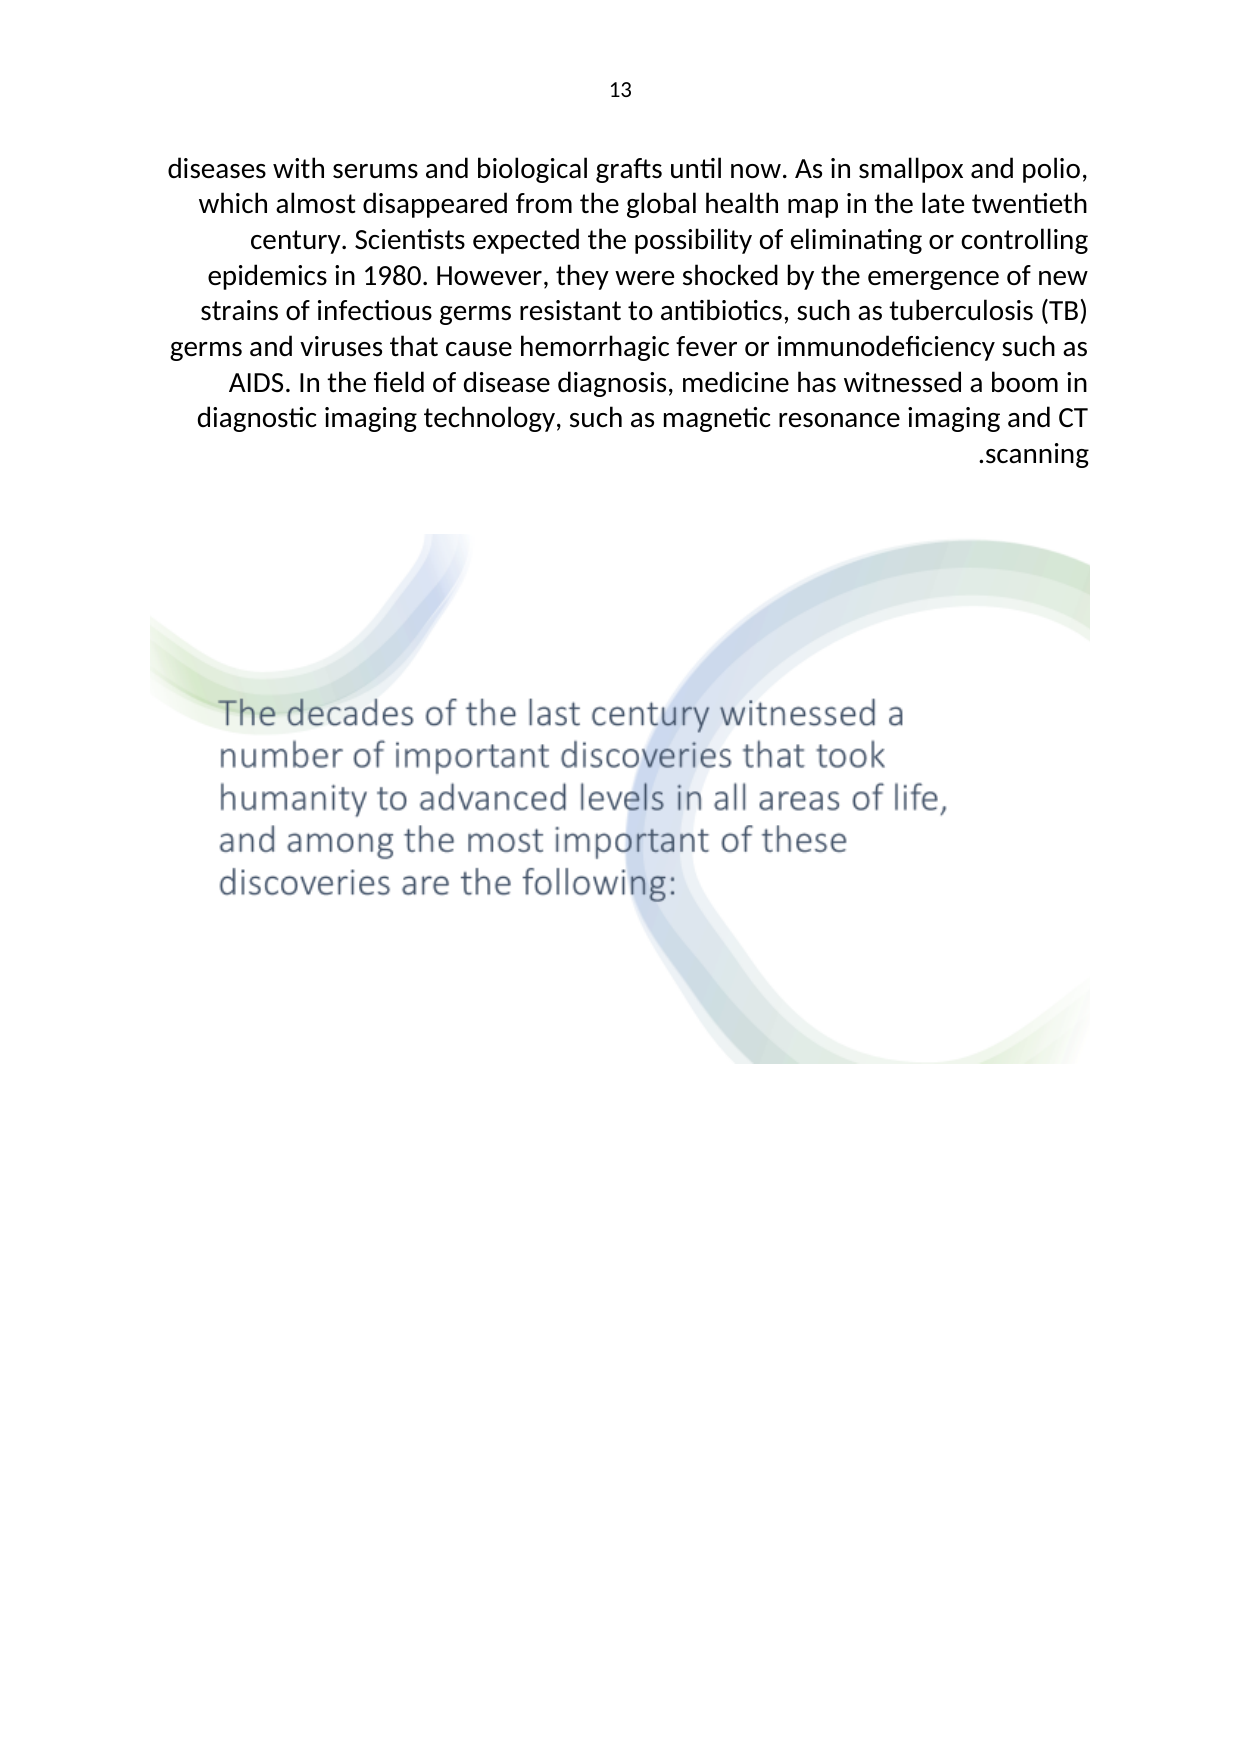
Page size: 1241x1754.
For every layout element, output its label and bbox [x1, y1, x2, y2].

text [151, 150, 1090, 471]
picture [150, 534, 1090, 1064]
